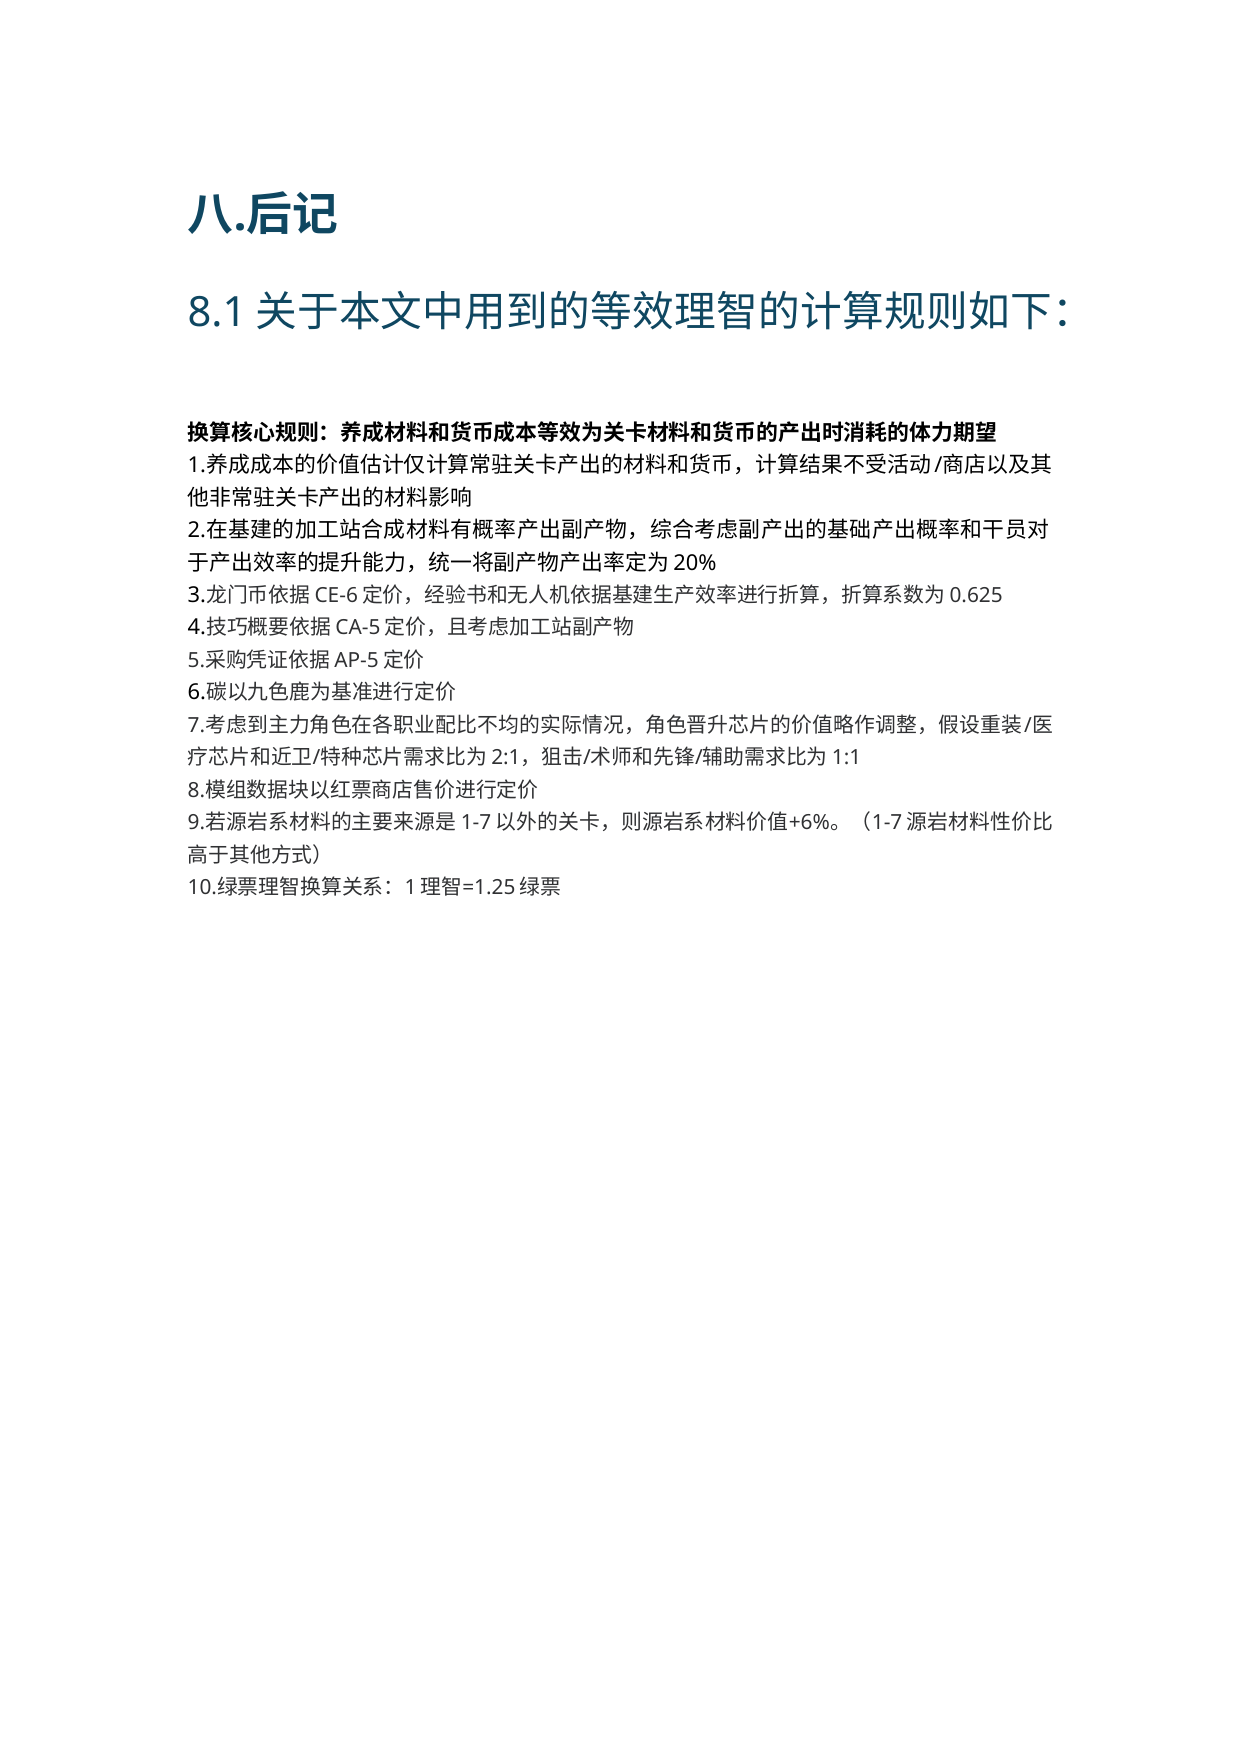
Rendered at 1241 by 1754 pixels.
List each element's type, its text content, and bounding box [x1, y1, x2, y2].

text 4.技巧概要依据CA-5定价，且考虑加工站副产物 [187, 609, 1053, 642]
text 3.龙门币依据CE-6定价，经验书和无人机依据基建生产效率进行折算，折算系数为0.625 [187, 577, 1053, 609]
text 换算核心规则：养成材料和货币成本等效为关卡材料和货币的产出时消耗的体力期望 [187, 414, 1053, 447]
text 8.模组数据块以红票商店售价进行定价 [187, 772, 1053, 804]
text 10.绿票理智换算关系：1理智=1.25绿票 [187, 869, 1053, 902]
text 1.养成成本的价值估计仅计算常驻关卡产出的材料和货币，计算结果不受活动/商店以及其他非常驻关卡产出的材料影响 [187, 447, 1053, 512]
subtitle 8.1关于本文中用到的等效理智的计算规则如下： [187, 276, 1053, 406]
text 5.采购凭证依据AP-5定价 [187, 642, 1053, 674]
text 6.碳以九色鹿为基准进行定价 [187, 674, 1053, 707]
subtitle 八.后记 [187, 162, 1053, 259]
text 7.考虑到主力角色在各职业配比不均的实际情况，角色晋升芯片的价值略作调整，假设重装/医疗芯片和近卫/特种芯片需求比为2:1，狙击/术师和先锋/辅助需求比为1:1 [187, 707, 1053, 772]
text 9.若源岩系材料的主要来源是1-7以外的关卡，则源岩系材料价值+6%。（1-7源岩材料性价比高于其他方式） [187, 804, 1053, 869]
text 2.在基建的加工站合成材料有概率产出副产物，综合考虑副产出的基础产出概率和干员对于产出效率的提升能力，统一将副产物产出率定为20% [187, 512, 1053, 577]
